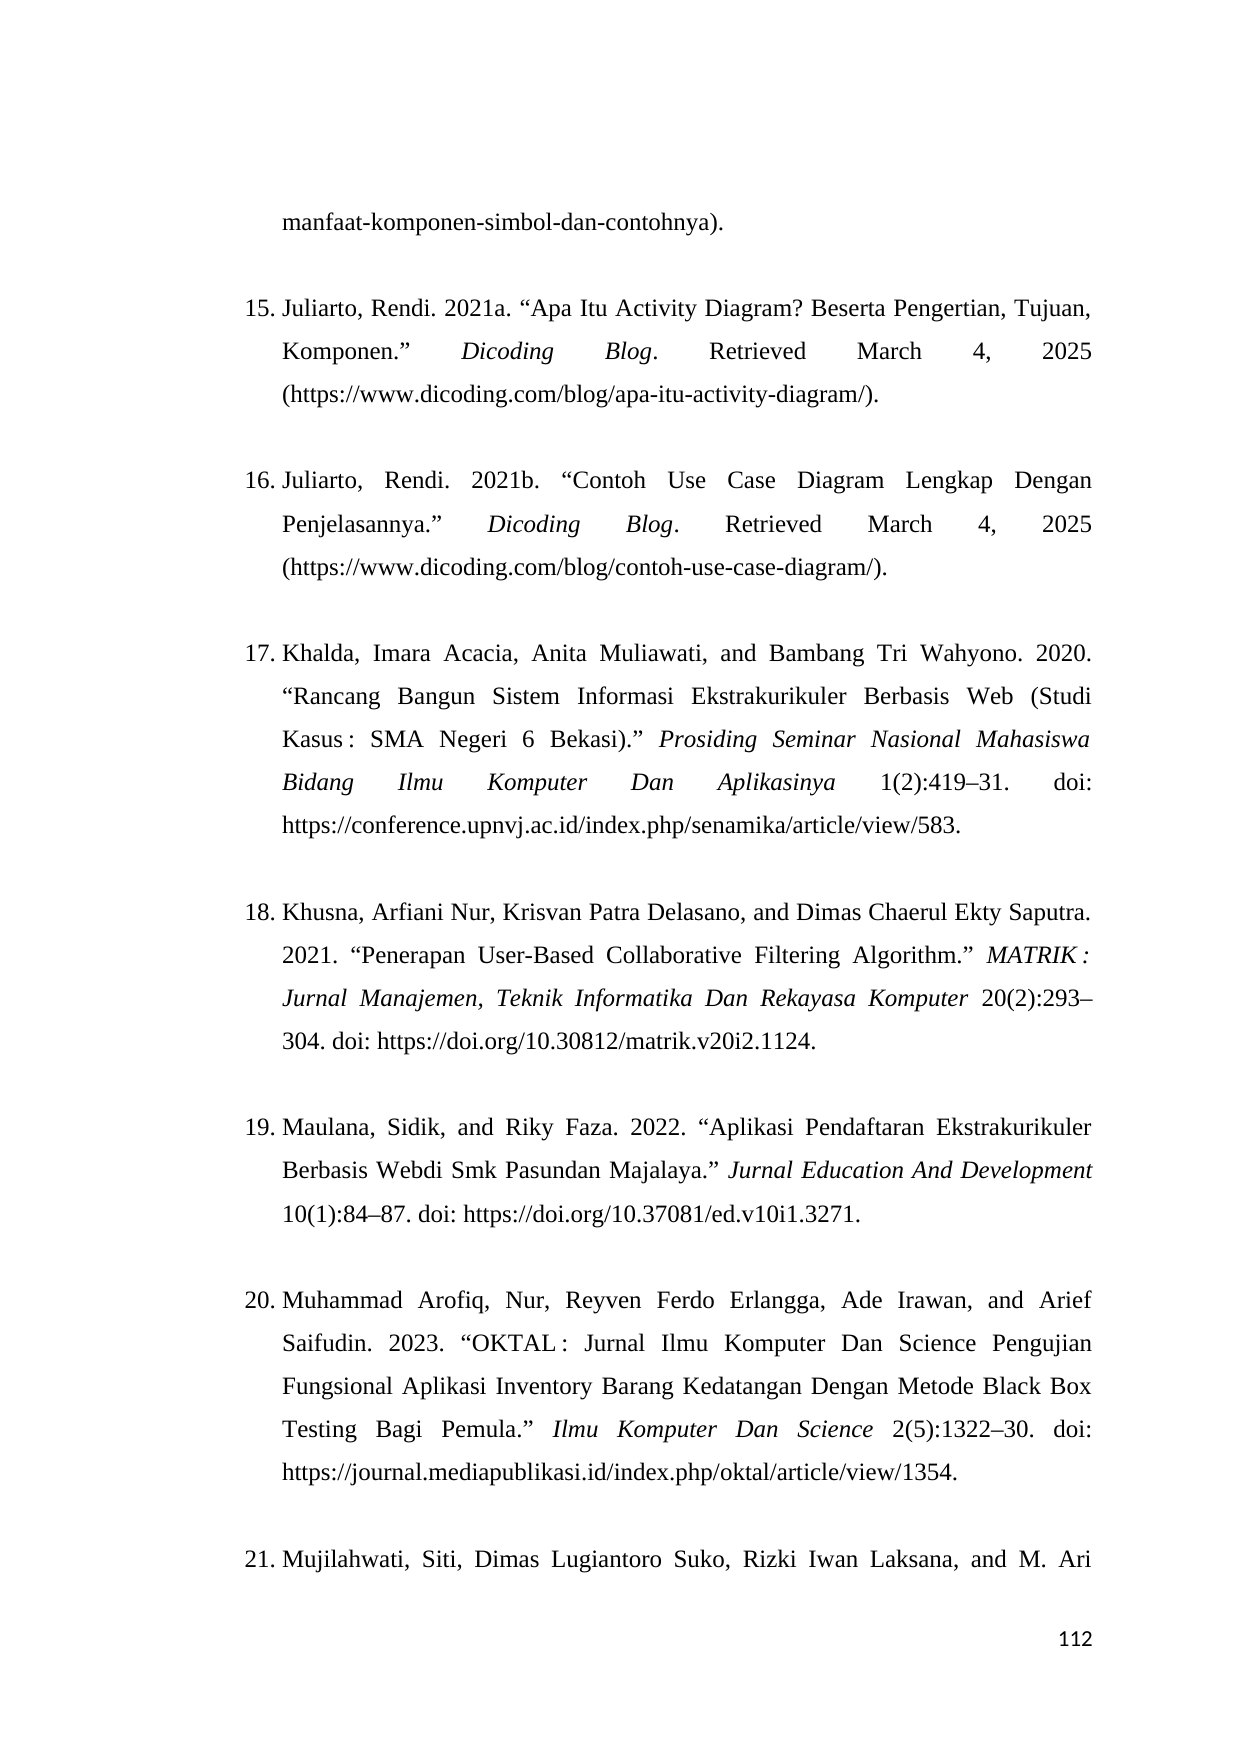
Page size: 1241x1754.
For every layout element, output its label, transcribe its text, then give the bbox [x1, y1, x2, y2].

list Maulana, Sidik, and Riky Faza. 2022. “Aplikasi Pendaftaran Ekstrakurikuler Berbasis Webdi Smk Pasundan Majalaya.” Jurnal Education And Development 10(1):84–87. doi: https://doi.org/10.37081/ed.v10i1.3271. [244, 1112, 1092, 1227]
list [244, 1544, 1092, 1572]
list Khusna, Arfiani Nur, Krisvan Patra Delasano, and Dimas Chaerul Ekty Saputra. 2021. “Penerapan User-Based Collaborative Filtering Algorithm.” MATRIK : Jurnal Manajemen, Teknik Informatika Dan Rekayasa Komputer 20(2):293–304. doi: https://doi.org/10.30812/matrik.v20i2.1124. [244, 897, 1092, 1055]
list Juliarto, Rendi. 2021a. “Apa Itu Activity Diagram? Beserta Pengertian, Tujuan, Komponen.” Dicoding Blog. Retrieved March 4, 2025 (https://www.dicoding.com/blog/apa-itu-activity-diagram/). [244, 293, 1092, 408]
list Muhammad Arofiq, Nur, Reyven Ferdo Erlangga, Ade Irawan, and Arief Saifudin. 2023. “OKTAL : Jurnal Ilmu Komputer Dan Science Pengujian Fungsional Aplikasi Inventory Barang Kedatangan Dengan Metode Black Box Testing Bagi Pemula.” Ilmu Komputer Dan Science 2(5):1322–30. doi: https://journal.mediapublikasi.id/index.php/oktal/article/view/1354. [244, 1285, 1092, 1486]
list Juliarto, Rendi. 2021b. “Contoh Use Case Diagram Lengkap Dengan Penjelasannya.” Dicoding Blog. Retrieved March 4, 2025 (https://www.dicoding.com/blog/contoh-use-case-diagram/). [244, 466, 1092, 581]
list Khalda, Imara Acacia, Anita Muliawati, and Bambang Tri Wahyono. 2020. “Rancang Bangun Sistem Informasi Ekstrakurikuler Berbasis Web (Studi Kasus : SMA Negeri 6 Bekasi).” Prosiding Seminar Nasional Mahasiswa Bidang Ilmu Komputer Dan Aplikasinya 1(2):419–31. doi: https://conference.upnvj.ac.id/index.php/senamika/article/view/583. [244, 638, 1092, 839]
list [244, 207, 1092, 236]
